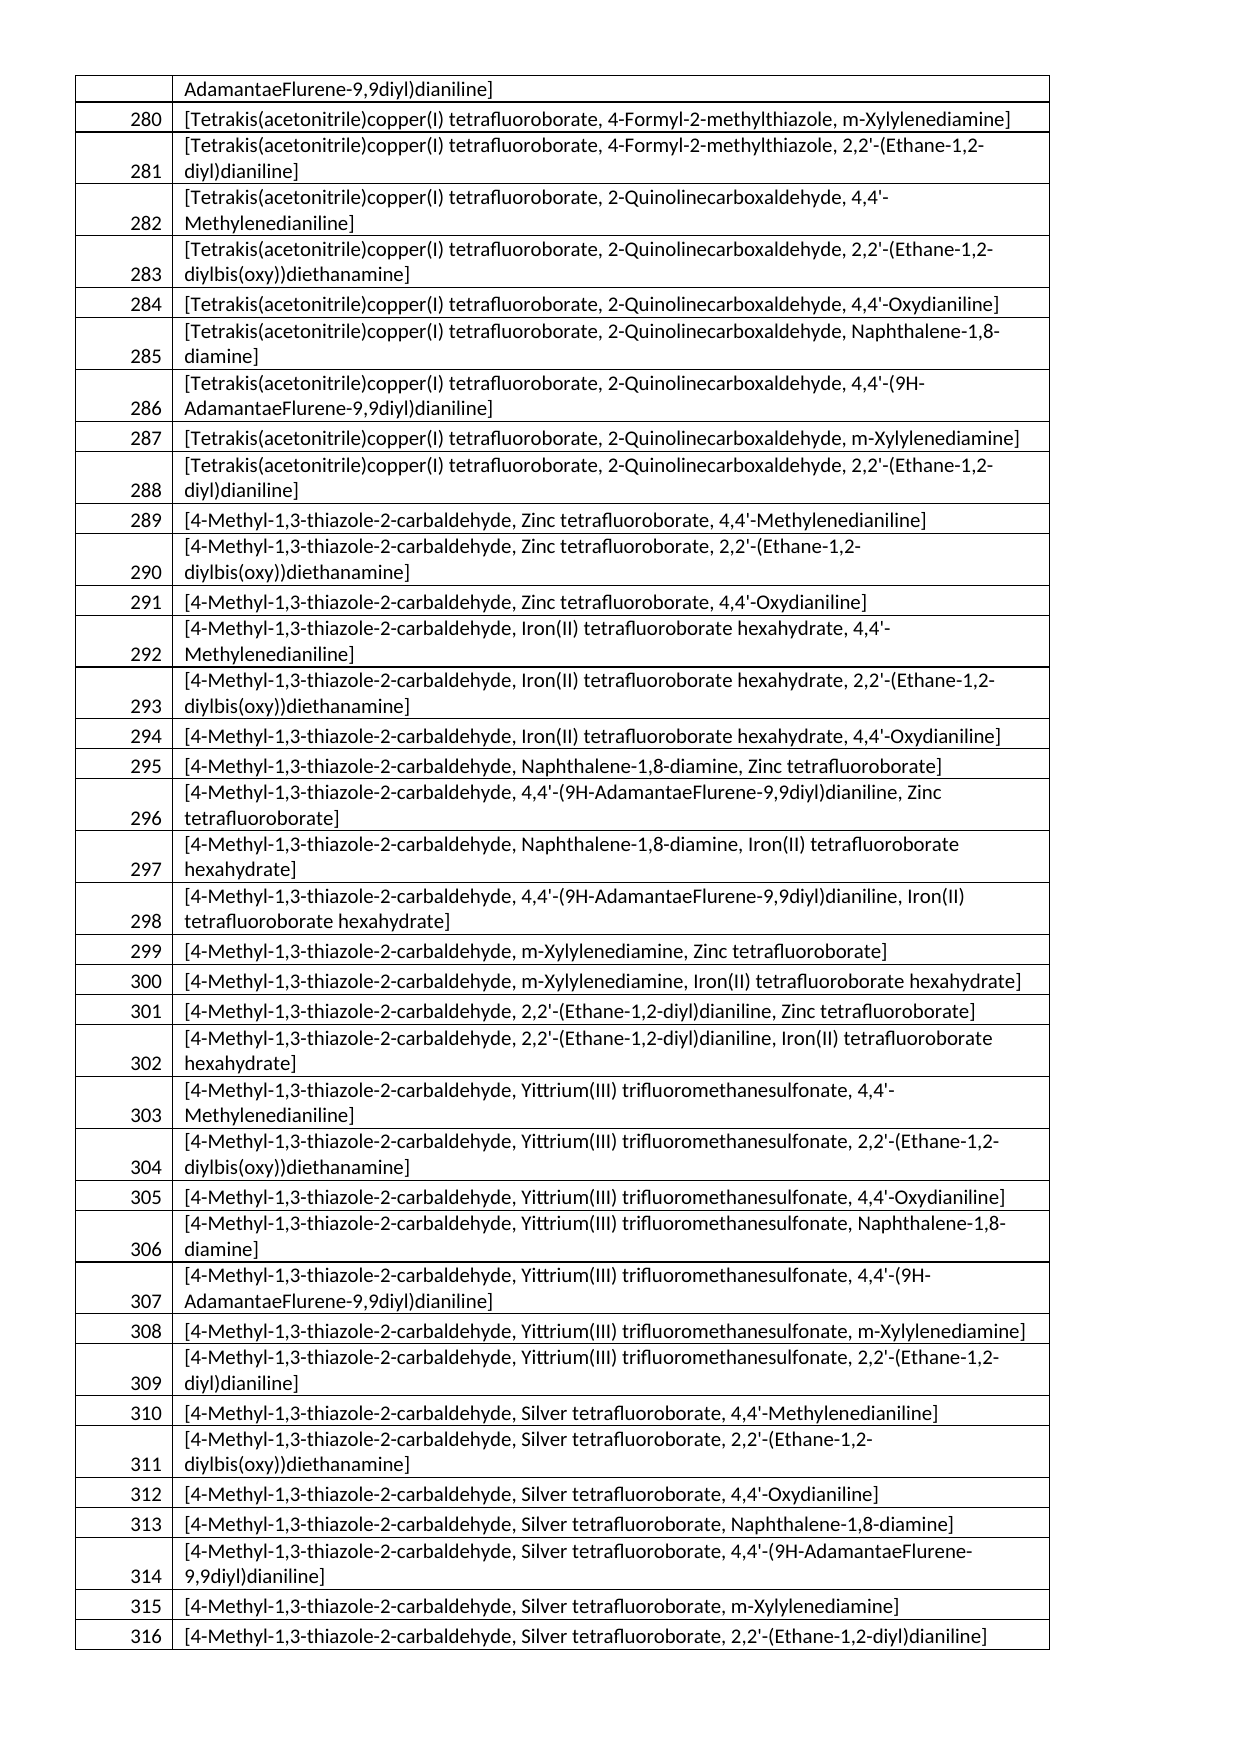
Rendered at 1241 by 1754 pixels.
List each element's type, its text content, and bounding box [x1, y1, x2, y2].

table_cell [4-Methyl-1,3-thiazole-2-carbaldehyde, Yittrium(III) trifluoromethanesulfonate, 2,2'-(Ethane-1,2-diylbis(oxy))diethanamine] [173, 1129, 1049, 1179]
table_cell 302 [76, 1025, 172, 1076]
table_cell 296 [76, 779, 172, 830]
table_cell [4-Methyl-1,3-thiazole-2-carbaldehyde, Iron(II) tetrafluoroborate hexahydrate, 2,2'-(Ethane-1,2-diylbis(oxy))diethanamine] [173, 668, 1049, 718]
table_cell [4-Methyl-1,3-thiazole-2-carbaldehyde, 4,4'-(9H-AdamantaeFlurene-9,9diyl)dianiline, Zinc tetrafluoroborate] [173, 779, 1049, 830]
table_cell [173, 76, 1049, 101]
table_cell 299 [76, 935, 172, 964]
table_cell 308 [76, 1314, 172, 1343]
table_cell [4-Methyl-1,3-thiazole-2-carbaldehyde, 2,2'-(Ethane-1,2-diyl)dianiline, Iron(II) tetrafluoroborate hexahydrate] [173, 1025, 1049, 1076]
table_cell [4-Methyl-1,3-thiazole-2-carbaldehyde, Silver tetrafluoroborate, m-Xylylenediamine] [173, 1590, 1049, 1619]
table_cell 305 [76, 1181, 172, 1209]
table_cell [Tetrakis(acetonitrile)copper(I) tetrafluoroborate, 2-Quinolinecarboxaldehyde, 4,4'-(9H-AdamantaeFlurene-9,9diyl)dianiline] [173, 370, 1049, 421]
table_cell 307 [76, 1263, 172, 1313]
table_cell [Tetrakis(acetonitrile)copper(I) tetrafluoroborate, 2-Quinolinecarboxaldehyde, 2,2'-(Ethane-1,2-diylbis(oxy))diethanamine] [173, 236, 1049, 287]
table_cell [4-Methyl-1,3-thiazole-2-carbaldehyde, Naphthalene-1,8-diamine, Iron(II) tetrafluoroborate hexahydrate] [173, 831, 1049, 882]
table_cell [4-Methyl-1,3-thiazole-2-carbaldehyde, m-Xylylenediamine, Zinc tetrafluoroborate] [173, 935, 1049, 964]
table_cell [4-Methyl-1,3-thiazole-2-carbaldehyde, Yittrium(III) trifluoromethanesulfonate, 4,4'-Methylenedianiline] [173, 1077, 1049, 1128]
table_cell [4-Methyl-1,3-thiazole-2-carbaldehyde, Yittrium(III) trifluoromethanesulfonate, Naphthalene-1,8-diamine] [173, 1211, 1049, 1261]
table_cell 301 [76, 995, 172, 1024]
table_cell [Tetrakis(acetonitrile)copper(I) tetrafluoroborate, 2-Quinolinecarboxaldehyde, 4,4'-Methylenedianiline] [173, 184, 1049, 235]
table_cell 293 [76, 668, 172, 718]
table_cell 291 [76, 586, 172, 614]
table_cell [4-Methyl-1,3-thiazole-2-carbaldehyde, Silver tetrafluoroborate, 4,4'-Methylenedianiline] [173, 1396, 1049, 1425]
table_cell 310 [76, 1396, 172, 1425]
table_cell [4-Methyl-1,3-thiazole-2-carbaldehyde, Yittrium(III) trifluoromethanesulfonate, m-Xylylenediamine] [173, 1314, 1049, 1343]
table_cell [4-Methyl-1,3-thiazole-2-carbaldehyde, Silver tetrafluoroborate, 4,4'-Oxydianiline] [173, 1478, 1049, 1507]
table_cell 297 [76, 831, 172, 882]
table_cell [Tetrakis(acetonitrile)copper(I) tetrafluoroborate, 4-Formyl-2-methylthiazole, m-Xylylenediamine] [173, 103, 1049, 131]
table_cell 283 [76, 236, 172, 287]
table_cell [4-Methyl-1,3-thiazole-2-carbaldehyde, Silver tetrafluoroborate, 2,2'-(Ethane-1,2-diyl)dianiline] [173, 1620, 1049, 1649]
table_cell [4-Methyl-1,3-thiazole-2-carbaldehyde, Zinc tetrafluoroborate, 4,4'-Methylenedianiline] [173, 504, 1049, 533]
table_cell 312 [76, 1478, 172, 1507]
table_cell [4-Methyl-1,3-thiazole-2-carbaldehyde, Naphthalene-1,8-diamine, Zinc tetrafluoroborate] [173, 749, 1049, 778]
table_cell 292 [76, 616, 172, 666]
table_cell [4-Methyl-1,3-thiazole-2-carbaldehyde, Zinc tetrafluoroborate, 4,4'-Oxydianiline] [173, 586, 1049, 614]
table_cell 290 [76, 534, 172, 584]
table_cell 279 [76, 76, 172, 101]
table_cell 309 [76, 1344, 172, 1395]
table_cell 281 [76, 133, 172, 183]
table_cell 313 [76, 1508, 172, 1537]
table_cell 306 [76, 1211, 172, 1261]
table_cell 304 [76, 1129, 172, 1179]
table_cell 315 [76, 1590, 172, 1619]
table_cell [4-Methyl-1,3-thiazole-2-carbaldehyde, Iron(II) tetrafluoroborate hexahydrate, 4,4'-Methylenedianiline] [173, 616, 1049, 666]
table_cell 298 [76, 883, 172, 934]
table_cell [4-Methyl-1,3-thiazole-2-carbaldehyde, 2,2'-(Ethane-1,2-diyl)dianiline, Zinc tetrafluoroborate] [173, 995, 1049, 1024]
table_cell [4-Methyl-1,3-thiazole-2-carbaldehyde, 4,4'-(9H-AdamantaeFlurene-9,9diyl)dianiline, Iron(II) tetrafluoroborate hexahydrate] [173, 883, 1049, 934]
table_cell 287 [76, 422, 172, 451]
table_cell 284 [76, 288, 172, 317]
table_cell 286 [76, 370, 172, 421]
table_cell 288 [76, 452, 172, 503]
table_cell [4-Methyl-1,3-thiazole-2-carbaldehyde, Yittrium(III) trifluoromethanesulfonate, 2,2'-(Ethane-1,2-diyl)dianiline] [173, 1344, 1049, 1395]
table_cell [Tetrakis(acetonitrile)copper(I) tetrafluoroborate, 2-Quinolinecarboxaldehyde, 2,2'-(Ethane-1,2-diyl)dianiline] [173, 452, 1049, 503]
table_cell 314 [76, 1538, 172, 1589]
table_cell [Tetrakis(acetonitrile)copper(I) tetrafluoroborate, 2-Quinolinecarboxaldehyde, 4,4'-Oxydianiline] [173, 288, 1049, 317]
table_cell 285 [76, 318, 172, 369]
table_cell [4-Methyl-1,3-thiazole-2-carbaldehyde, Silver tetrafluoroborate, 4,4'-(9H-AdamantaeFlurene-9,9diyl)dianiline] [173, 1538, 1049, 1589]
table_cell 280 [76, 103, 172, 131]
table_cell [Tetrakis(acetonitrile)copper(I) tetrafluoroborate, 4-Formyl-2-methylthiazole, 2,2'-(Ethane-1,2-diyl)dianiline] [173, 133, 1049, 183]
table_cell 282 [76, 184, 172, 235]
table_cell 316 [76, 1620, 172, 1649]
table_cell 300 [76, 965, 172, 994]
table_cell [4-Methyl-1,3-thiazole-2-carbaldehyde, Yittrium(III) trifluoromethanesulfonate, 4,4'-Oxydianiline] [173, 1181, 1049, 1209]
table_cell 294 [76, 719, 172, 748]
table_cell 295 [76, 749, 172, 778]
table_cell [4-Methyl-1,3-thiazole-2-carbaldehyde, Silver tetrafluoroborate, 2,2'-(Ethane-1,2-diylbis(oxy))diethanamine] [173, 1426, 1049, 1477]
table_cell 311 [76, 1426, 172, 1477]
table_cell 289 [76, 504, 172, 533]
table_cell [4-Methyl-1,3-thiazole-2-carbaldehyde, Silver tetrafluoroborate, Naphthalene-1,8-diamine] [173, 1508, 1049, 1537]
table_cell [4-Methyl-1,3-thiazole-2-carbaldehyde, Zinc tetrafluoroborate, 2,2'-(Ethane-1,2-diylbis(oxy))diethanamine] [173, 534, 1049, 584]
table_cell [Tetrakis(acetonitrile)copper(I) tetrafluoroborate, 2-Quinolinecarboxaldehyde, m-Xylylenediamine] [173, 422, 1049, 451]
table_cell [Tetrakis(acetonitrile)copper(I) tetrafluoroborate, 2-Quinolinecarboxaldehyde, Naphthalene-1,8-diamine] [173, 318, 1049, 369]
table_cell [4-Methyl-1,3-thiazole-2-carbaldehyde, Yittrium(III) trifluoromethanesulfonate, 4,4'-(9H-AdamantaeFlurene-9,9diyl)dianiline] [173, 1263, 1049, 1313]
table_cell [4-Methyl-1,3-thiazole-2-carbaldehyde, m-Xylylenediamine, Iron(II) tetrafluoroborate hexahydrate] [173, 965, 1049, 994]
table_cell [4-Methyl-1,3-thiazole-2-carbaldehyde, Iron(II) tetrafluoroborate hexahydrate, 4,4'-Oxydianiline] [173, 719, 1049, 748]
table_cell 303 [76, 1077, 172, 1128]
